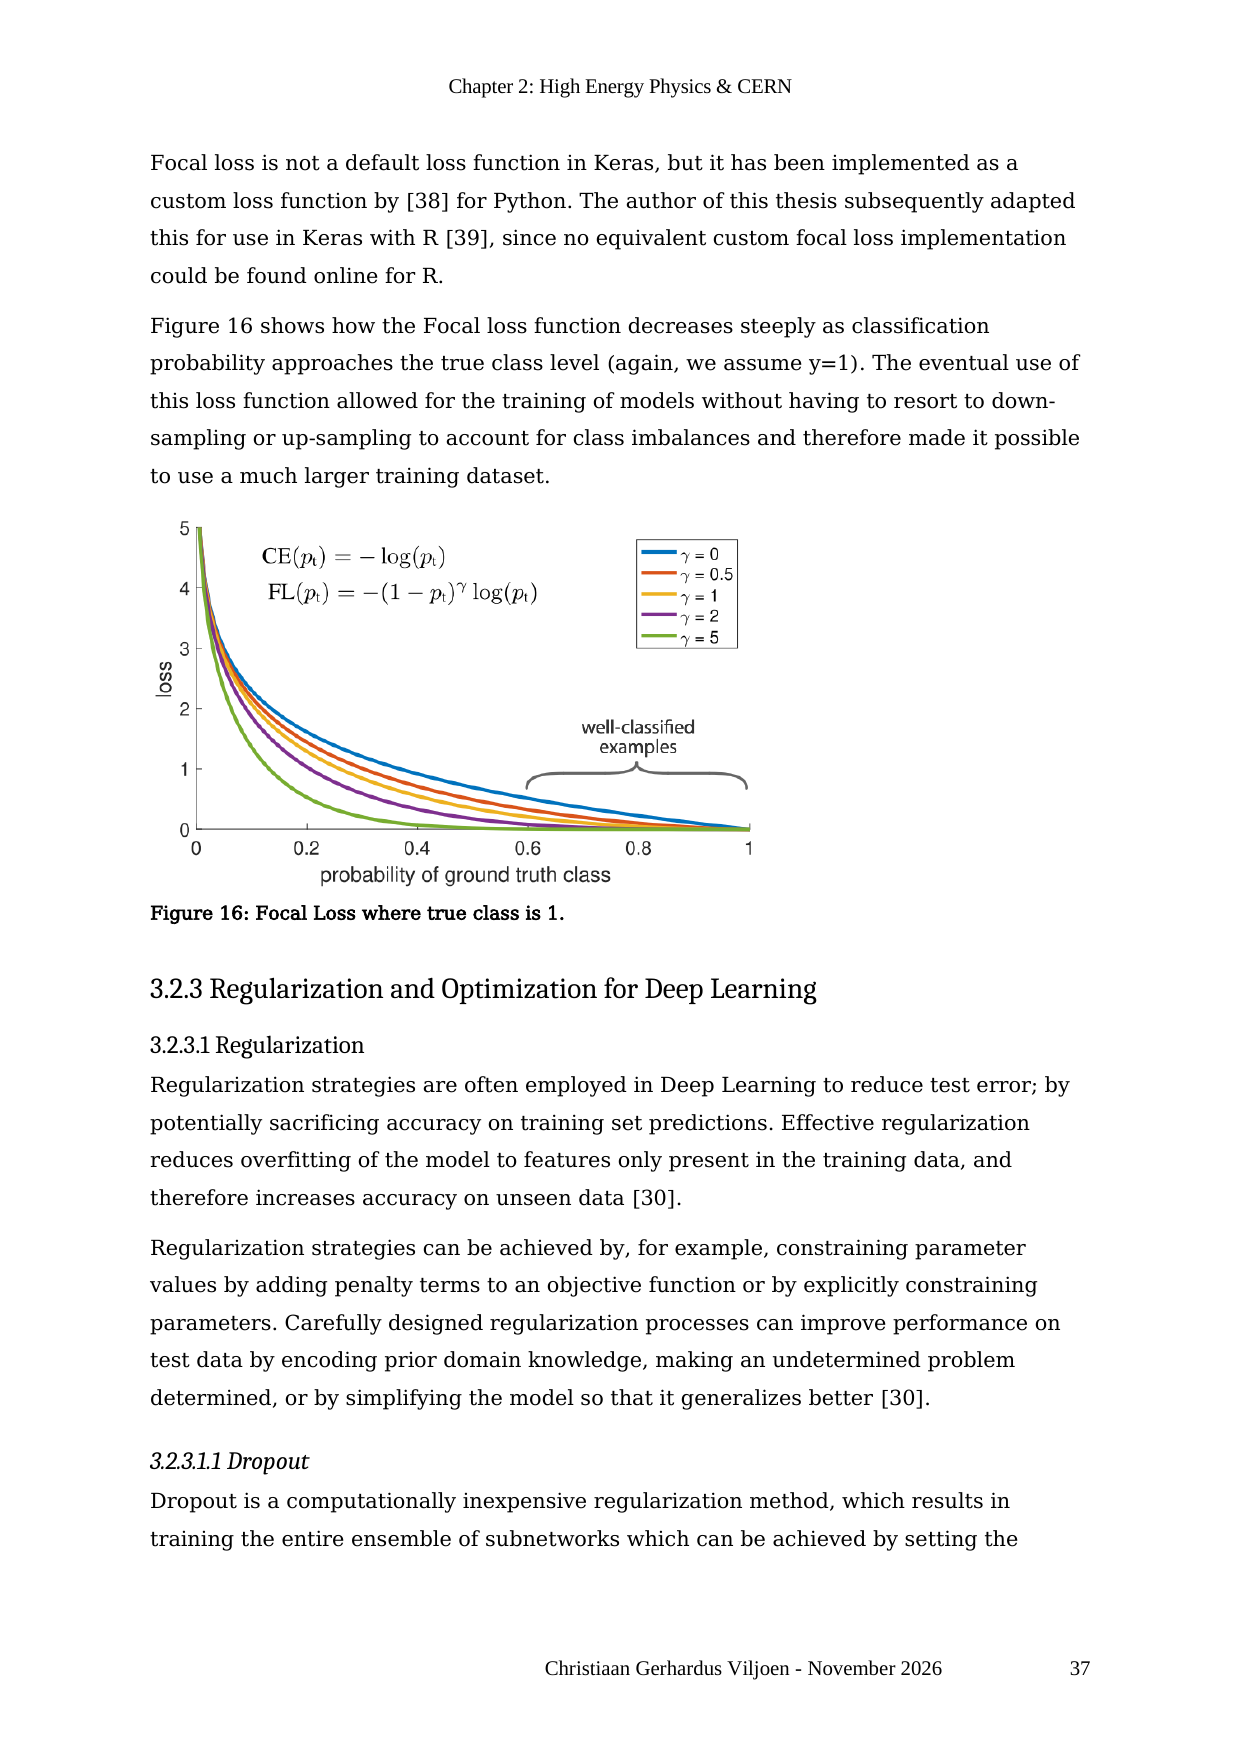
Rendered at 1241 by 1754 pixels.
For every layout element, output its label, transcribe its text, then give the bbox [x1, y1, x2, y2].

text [150, 1488, 1090, 1551]
subtitle Dropout [150, 1447, 1090, 1476]
text Focal loss is not a default loss function in Keras, but it has been implemented as a custom loss function by for Python. The author of this thesis subsequently adapted this for use in Keras with R , since no equivalent custom focal loss implementation could be found online for R. [150, 150, 1090, 287]
text Regularization strategies are often employed in Deep Learning to reduce test error; by potentially sacrificing accuracy on training set predictions. Effective regularization reduces overfitting of the model to features only present in the training data, and therefore increases accuracy on unseen data . [150, 1072, 1090, 1209]
text Regularization strategies can be achieved by, for example, constraining parameter values by adding penalty terms to an objective function or by explicitly constraining parameters. Carefully designed regularization processes can improve performance on test data by encoding prior domain knowledge, making an undetermined problem determined, or by simplifying the model so that it generalizes better . [150, 1234, 1090, 1409]
subtitle Regularization and Optimization for Deep Learning [150, 972, 1090, 1006]
picture [150, 512, 764, 889]
text Figure 16: Focal Loss where true class is 1. [150, 901, 1090, 923]
text Figure 16 shows how the Focal loss function decreases steeply as classification probability approaches the true class level (again, we assume y=1). The eventual use of this loss function allowed for the training of models without having to resort to down-sampling or up-sampling to account for class imbalances and therefore made it possible to use a much larger training dataset. [150, 312, 1090, 487]
subtitle Regularization [150, 1031, 1090, 1059]
